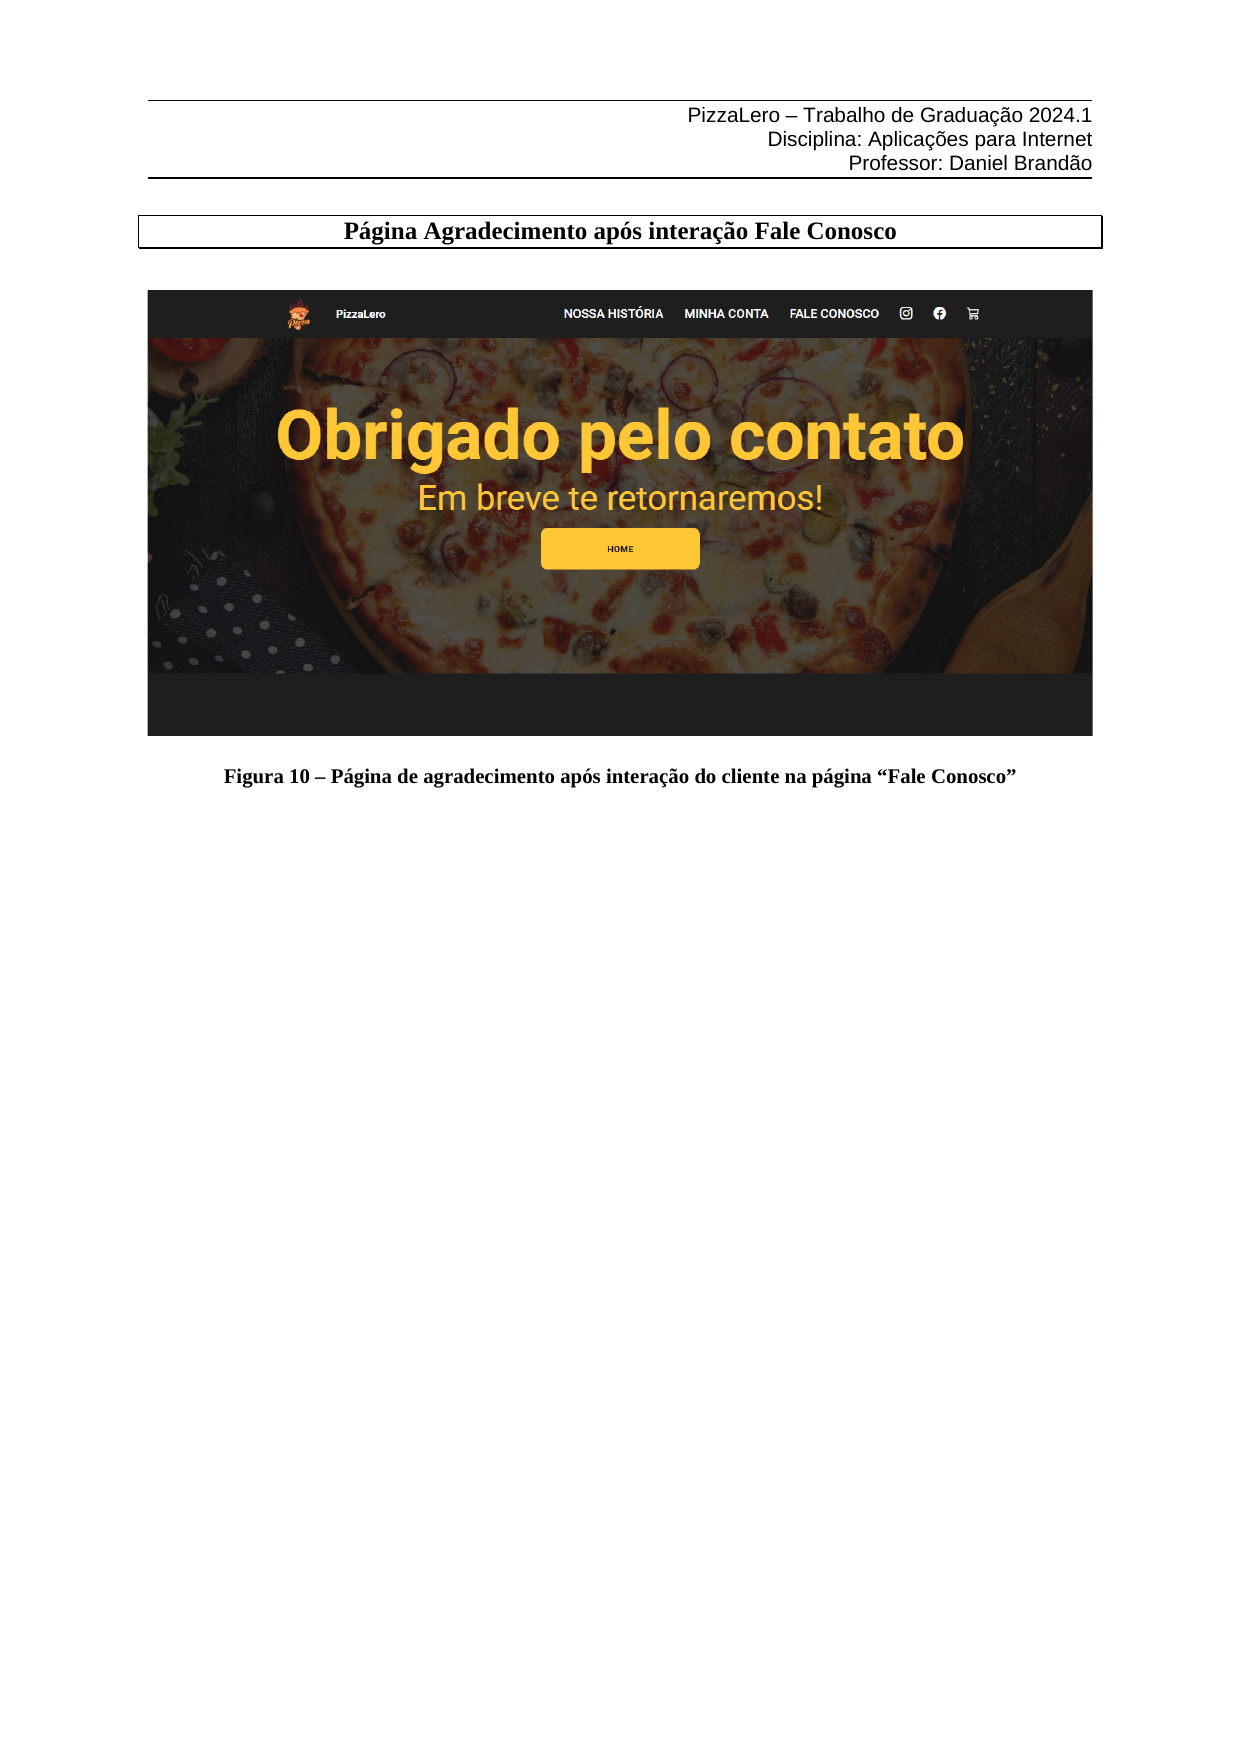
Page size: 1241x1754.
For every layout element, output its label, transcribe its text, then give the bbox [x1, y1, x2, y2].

text Figura 10 – Página de agradecimento após interação do cliente na página “Fale Conosco” [148, 764, 1092, 788]
text Página Agradecimento após interação Fale Conosco [139, 216, 1101, 247]
picture [147, 290, 1093, 736]
